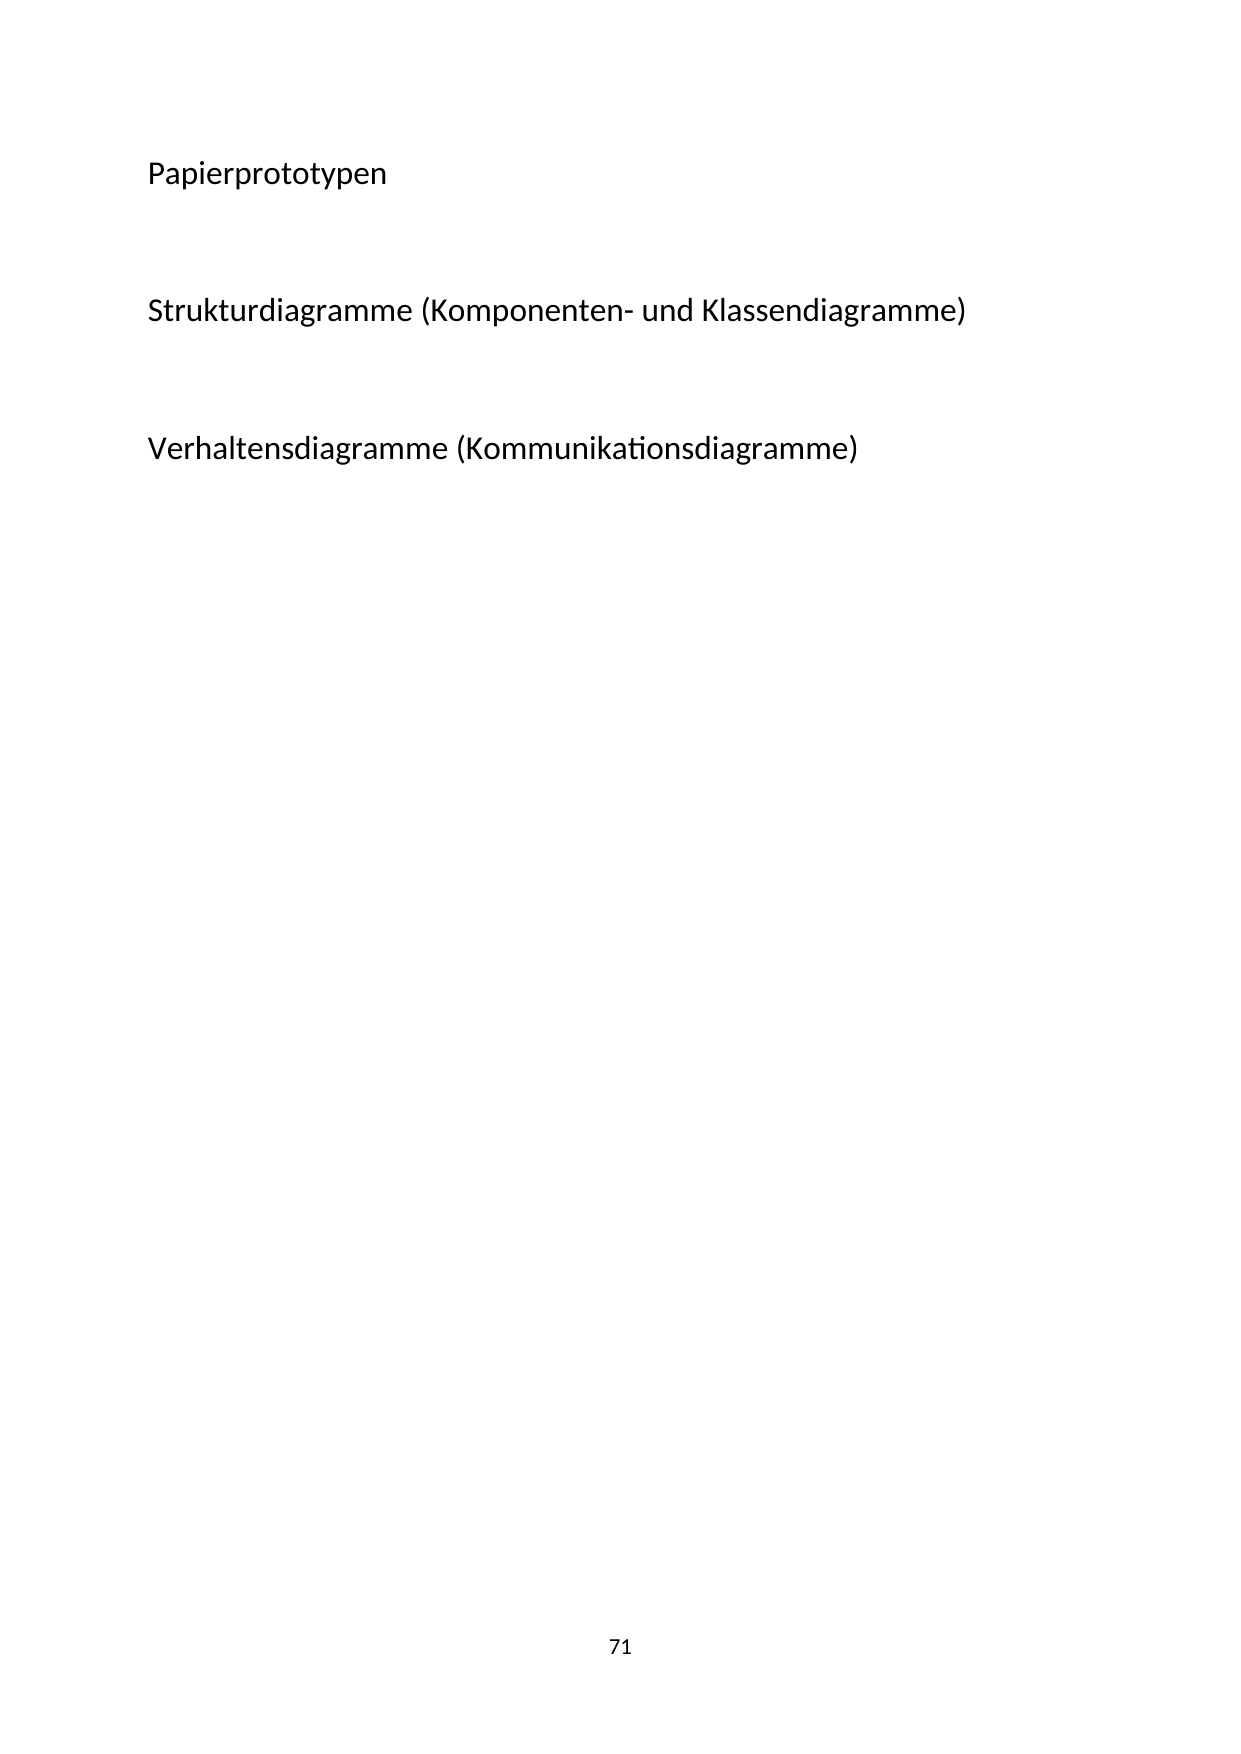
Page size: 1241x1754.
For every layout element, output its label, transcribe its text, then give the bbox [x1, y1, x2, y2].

subtitle Strukturdiagramme (Komponenten- und Klassendiagramme) [148, 289, 1093, 330]
subtitle Verhaltensdiagramme (Kommunikationsdiagramme) [148, 427, 1093, 468]
text Papierprototypen [148, 152, 1093, 192]
